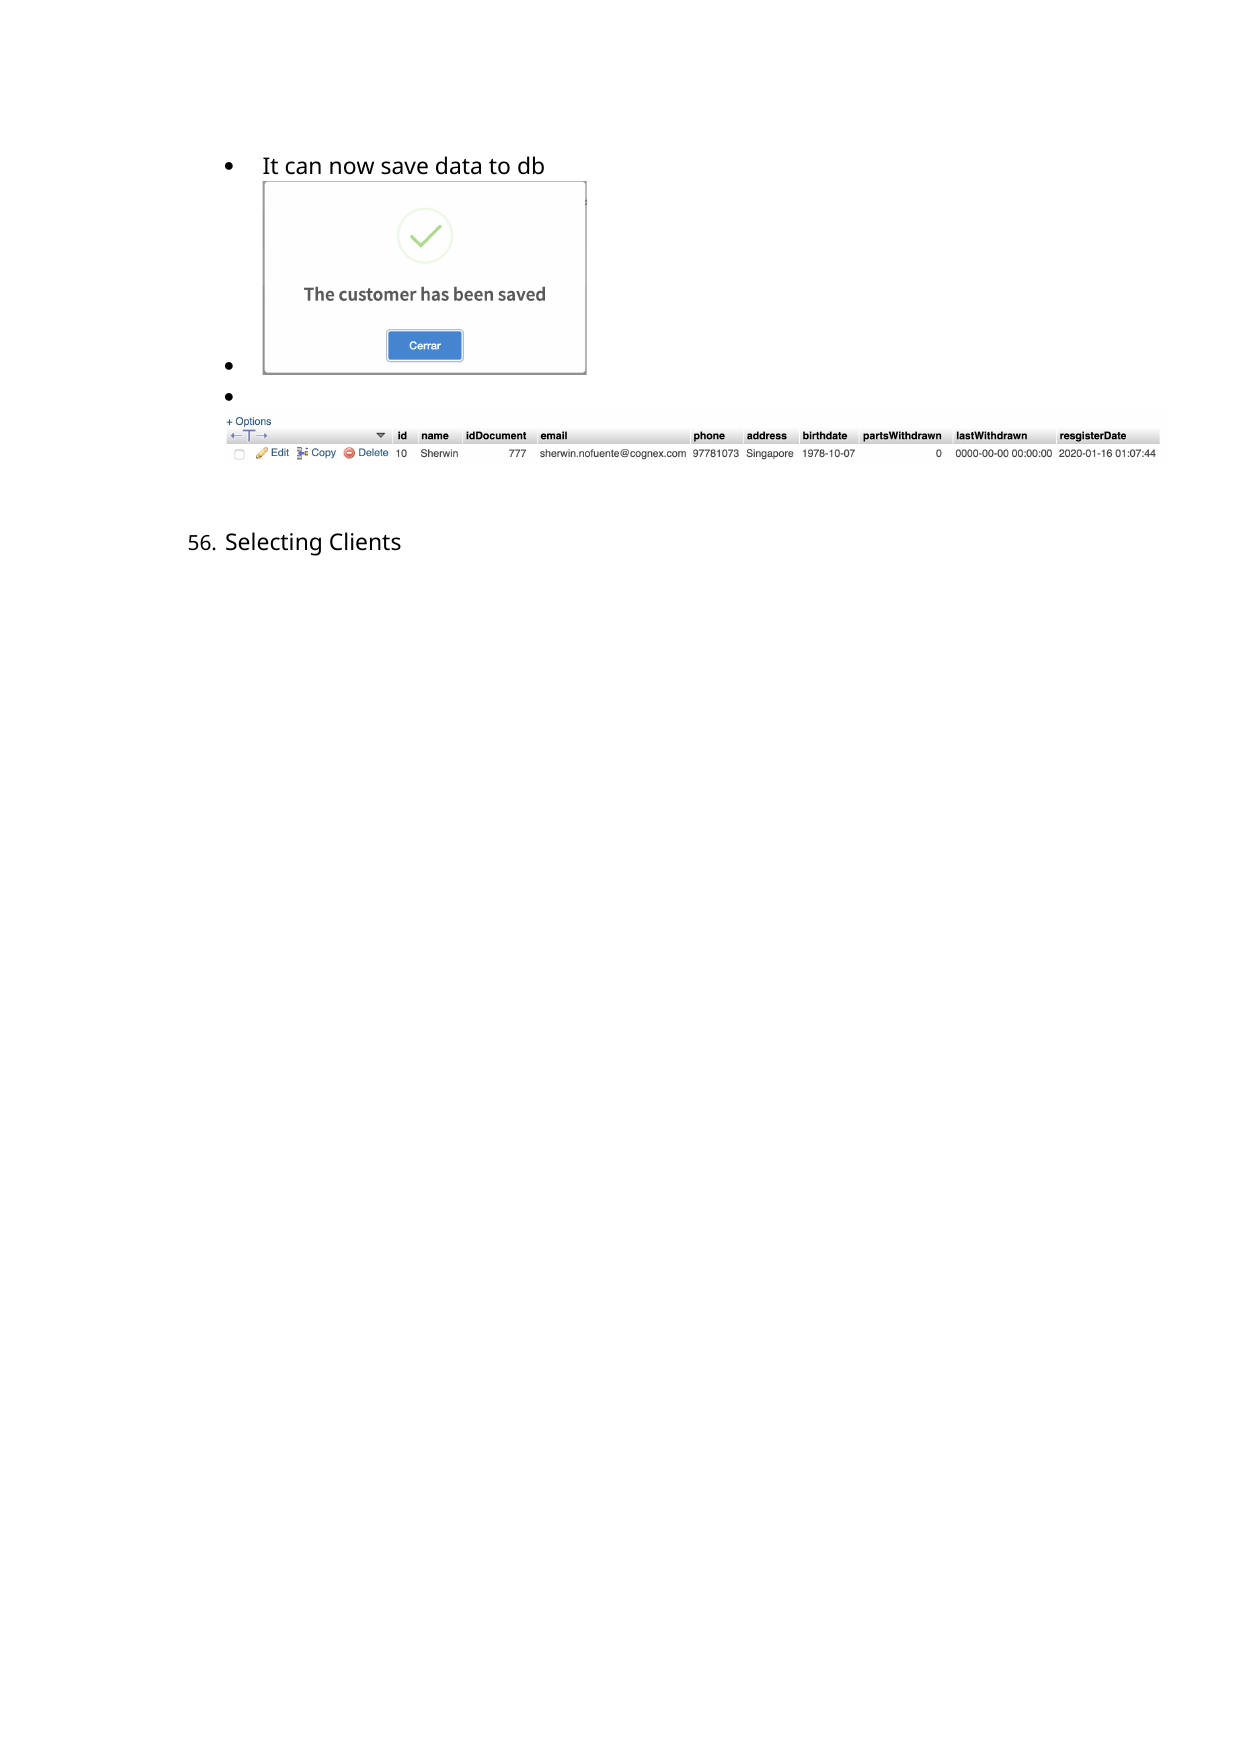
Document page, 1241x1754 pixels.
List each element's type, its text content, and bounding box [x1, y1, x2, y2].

picture [225, 411, 1165, 464]
list Selecting Clients [187, 526, 1090, 557]
list It can now save data to db [225, 150, 1090, 181]
picture [262, 181, 587, 375]
